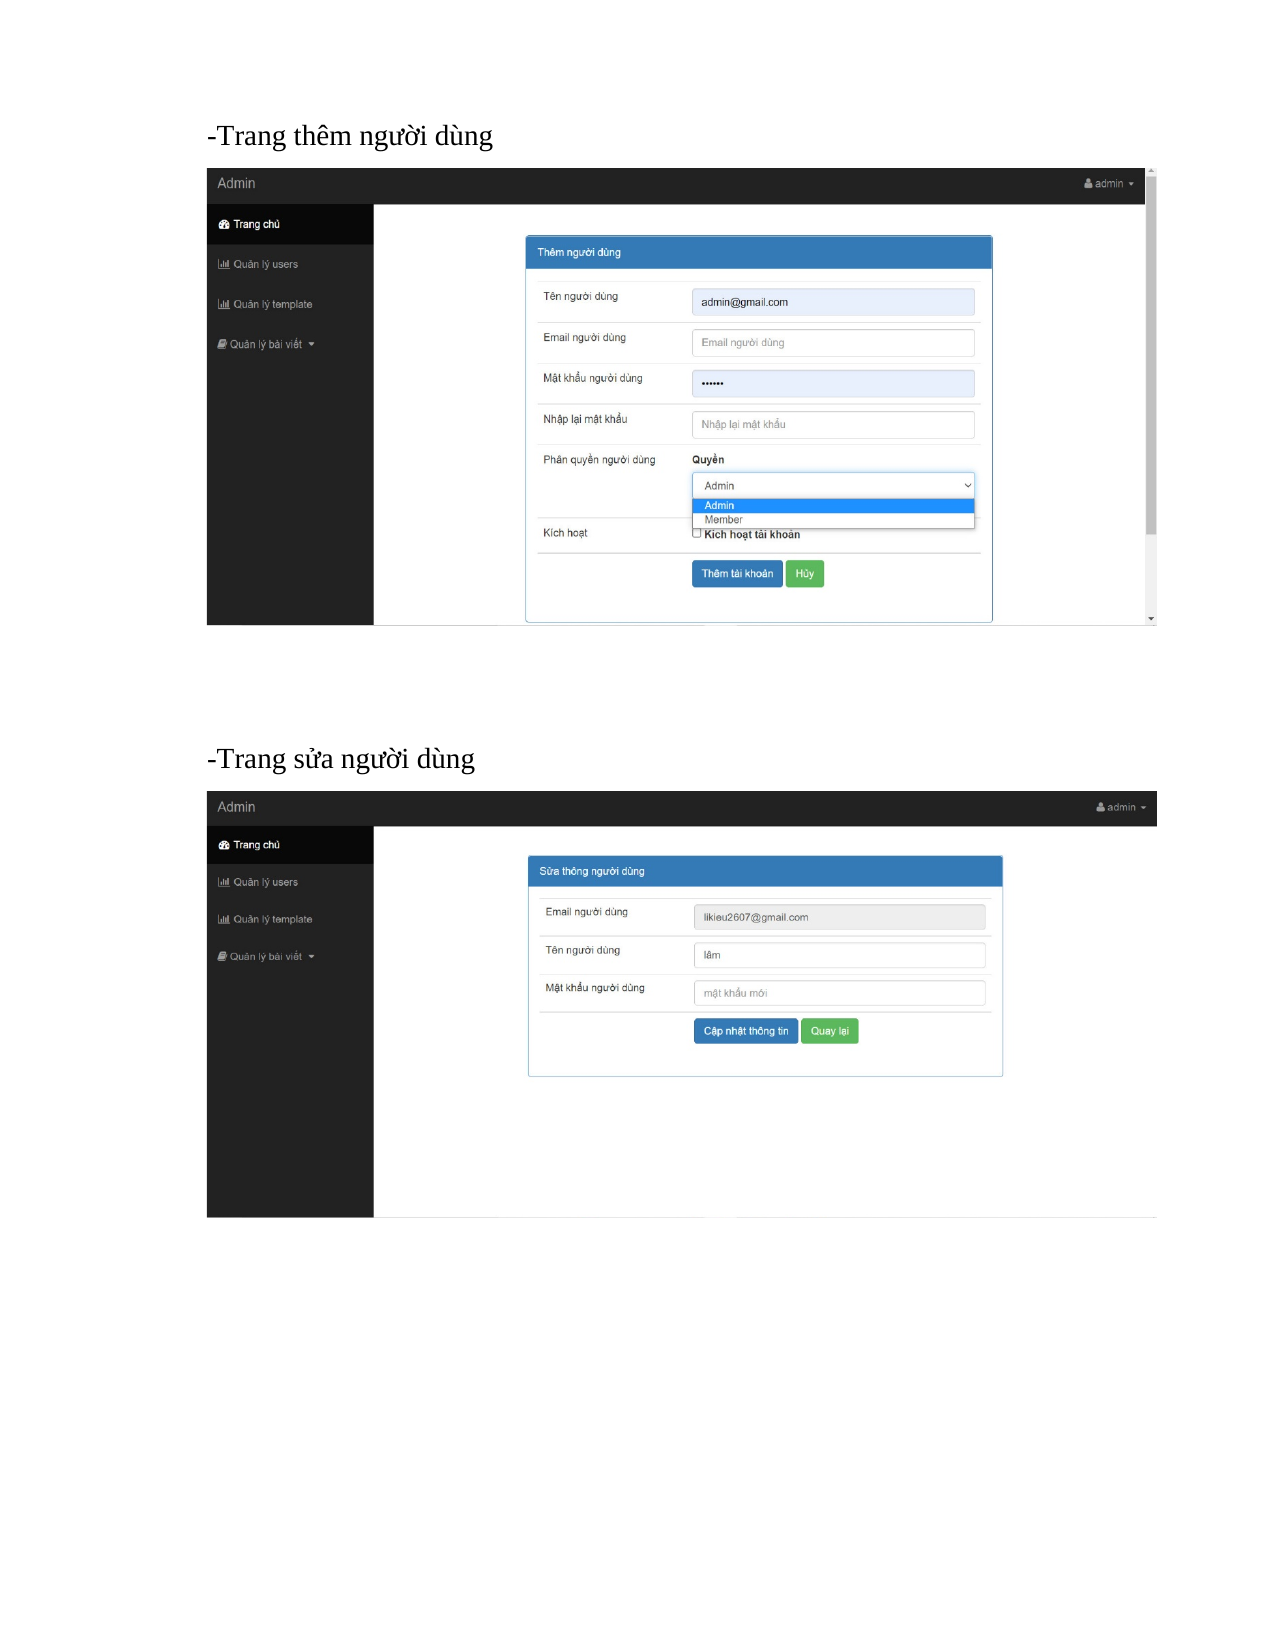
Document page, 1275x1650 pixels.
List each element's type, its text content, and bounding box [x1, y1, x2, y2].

picture [206, 791, 1157, 1218]
picture [206, 168, 1157, 626]
text -Trang thêm người dùng [207, 118, 1157, 152]
text -Trang sửa người dùng [207, 741, 1157, 774]
